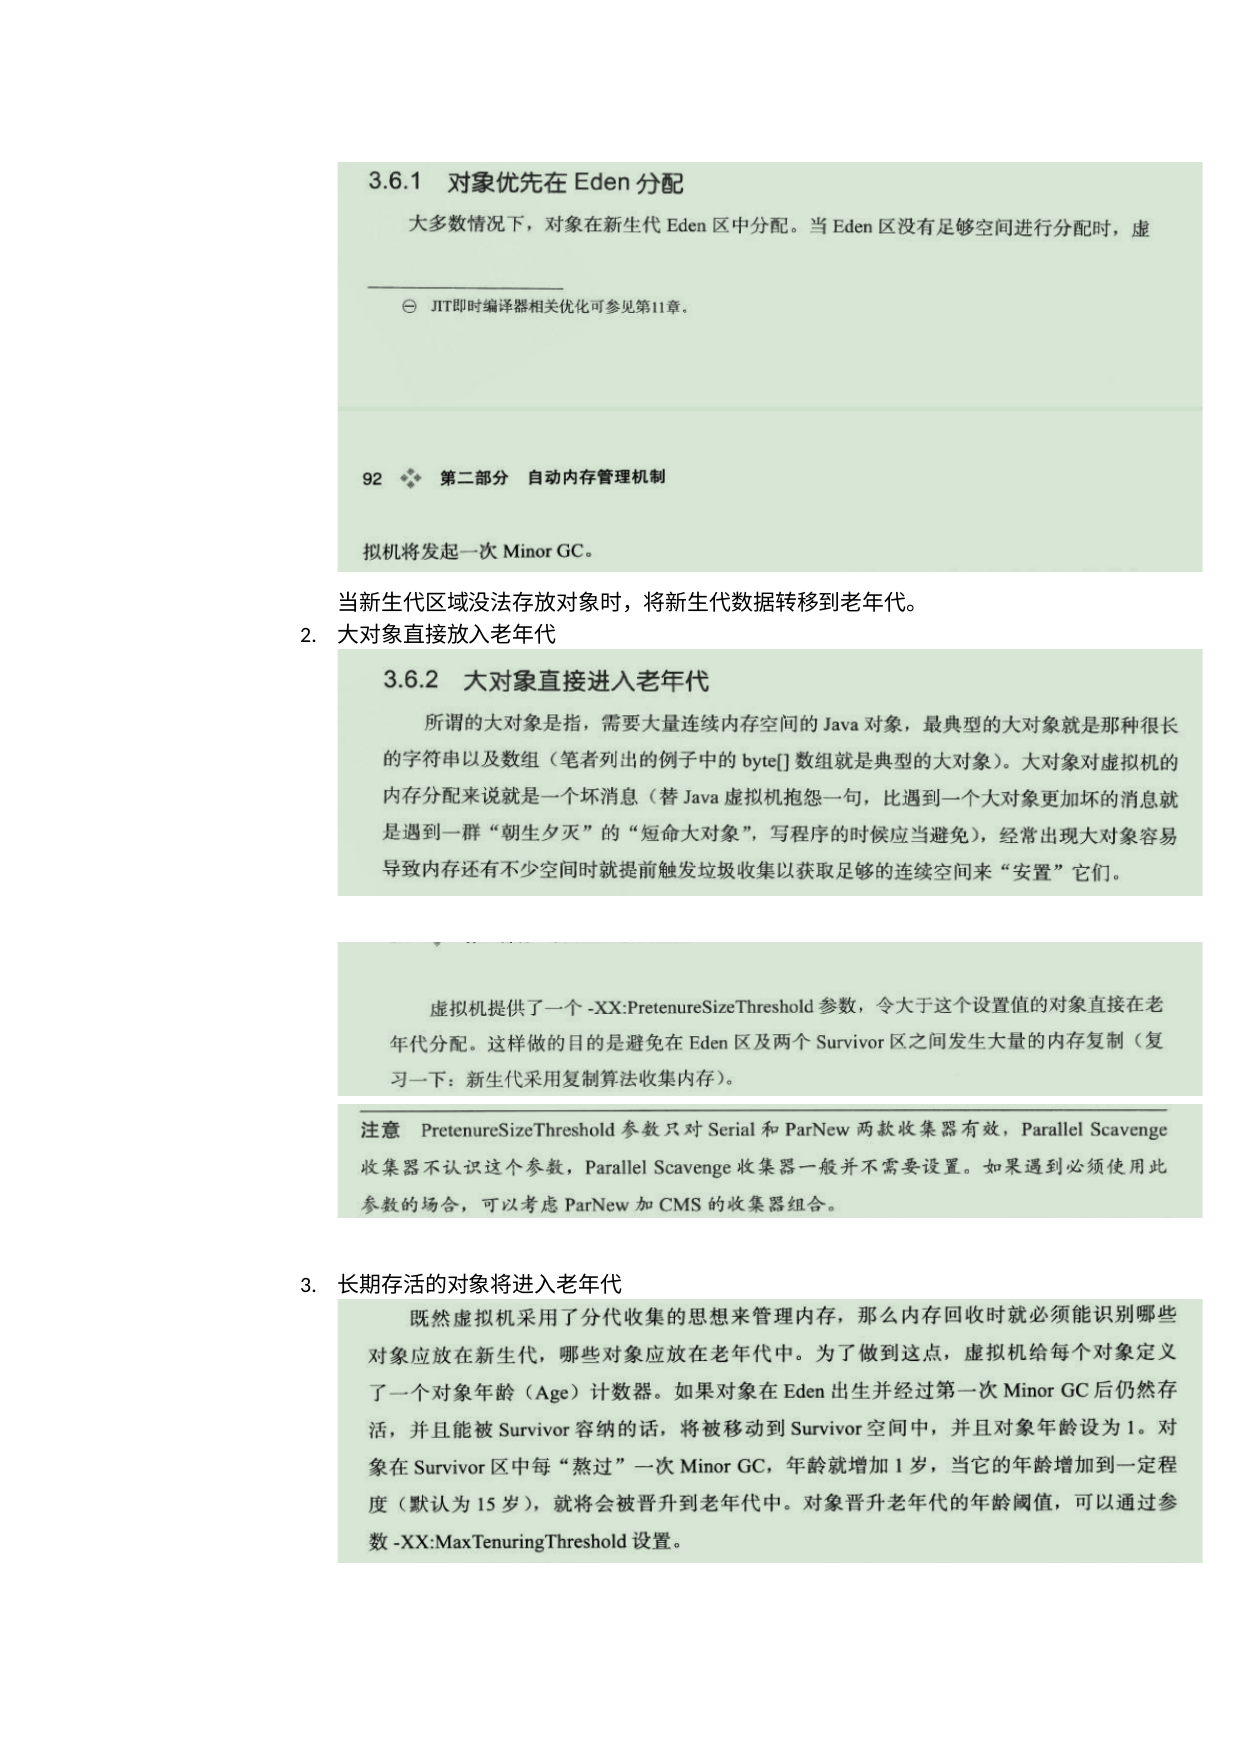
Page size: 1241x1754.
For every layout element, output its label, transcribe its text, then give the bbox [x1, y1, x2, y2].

picture [337, 1299, 1203, 1563]
picture [337, 942, 1203, 1096]
picture [337, 1104, 1203, 1218]
picture [337, 649, 1203, 896]
list 当新生代区域没法存放对象时，将新生代数据转移到老年代。 [337, 584, 1053, 617]
list 长期存活的对象将进入老年代 [300, 1267, 1053, 1299]
list 大对象直接放入老年代 [300, 617, 1053, 649]
picture [337, 162, 1203, 572]
